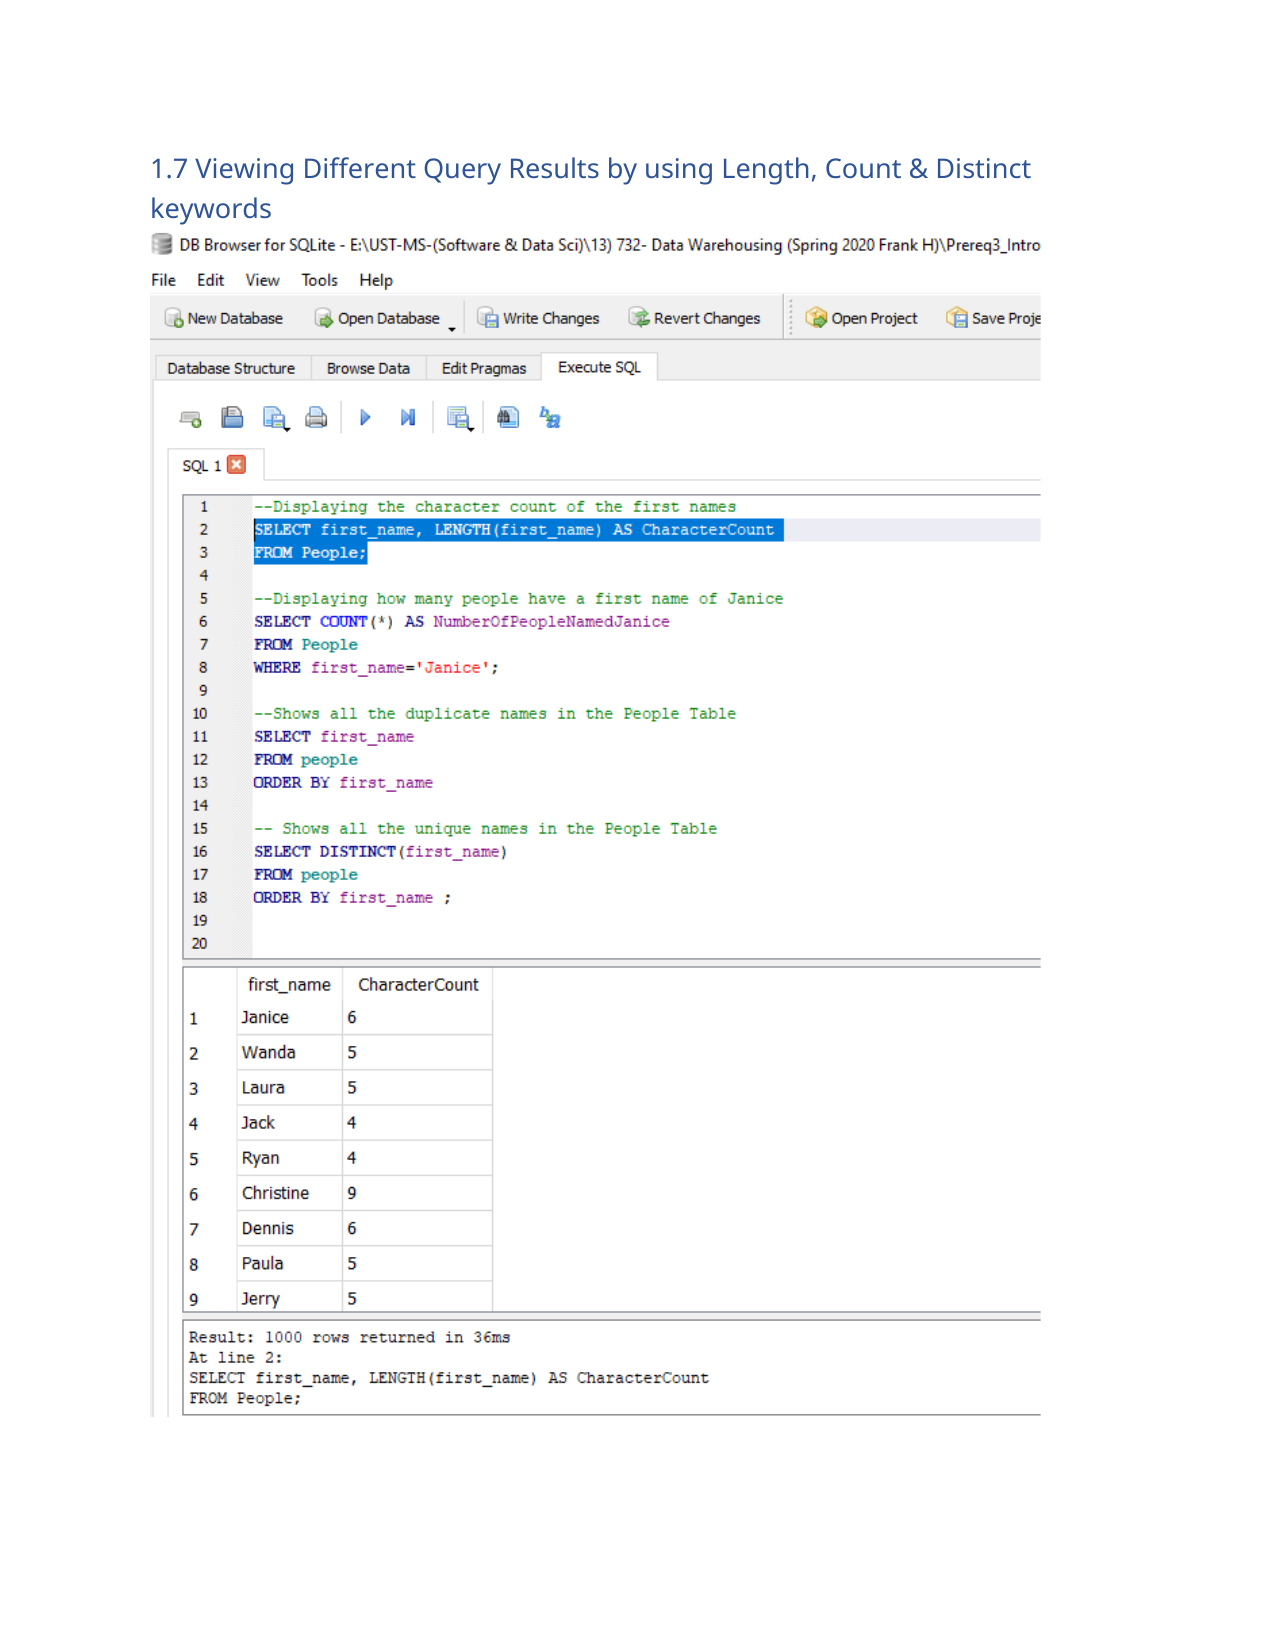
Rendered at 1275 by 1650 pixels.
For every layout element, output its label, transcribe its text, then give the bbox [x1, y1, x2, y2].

picture [150, 229, 1041, 1417]
